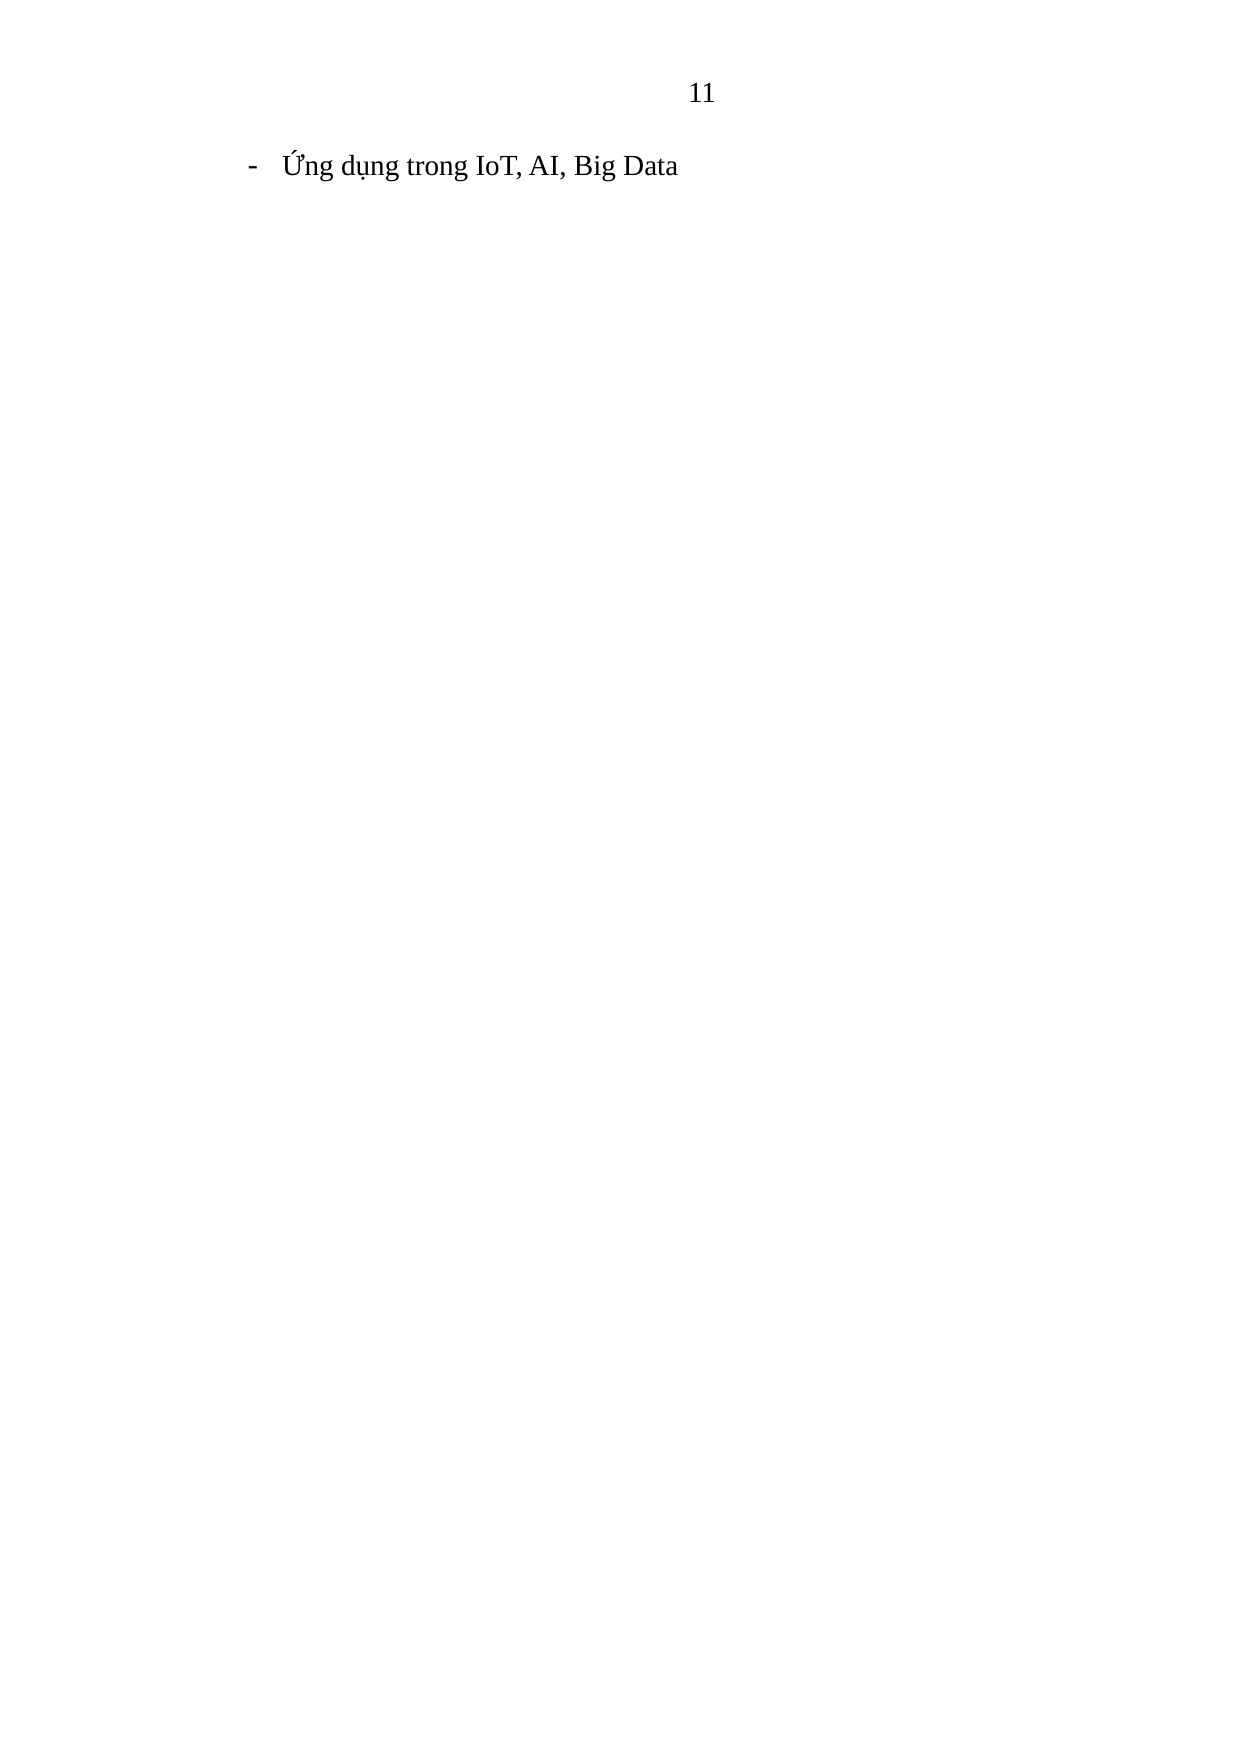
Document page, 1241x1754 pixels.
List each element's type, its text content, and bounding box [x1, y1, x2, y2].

list Ứng dụng trong IoT, AI, Big Data [207, 148, 1122, 184]
